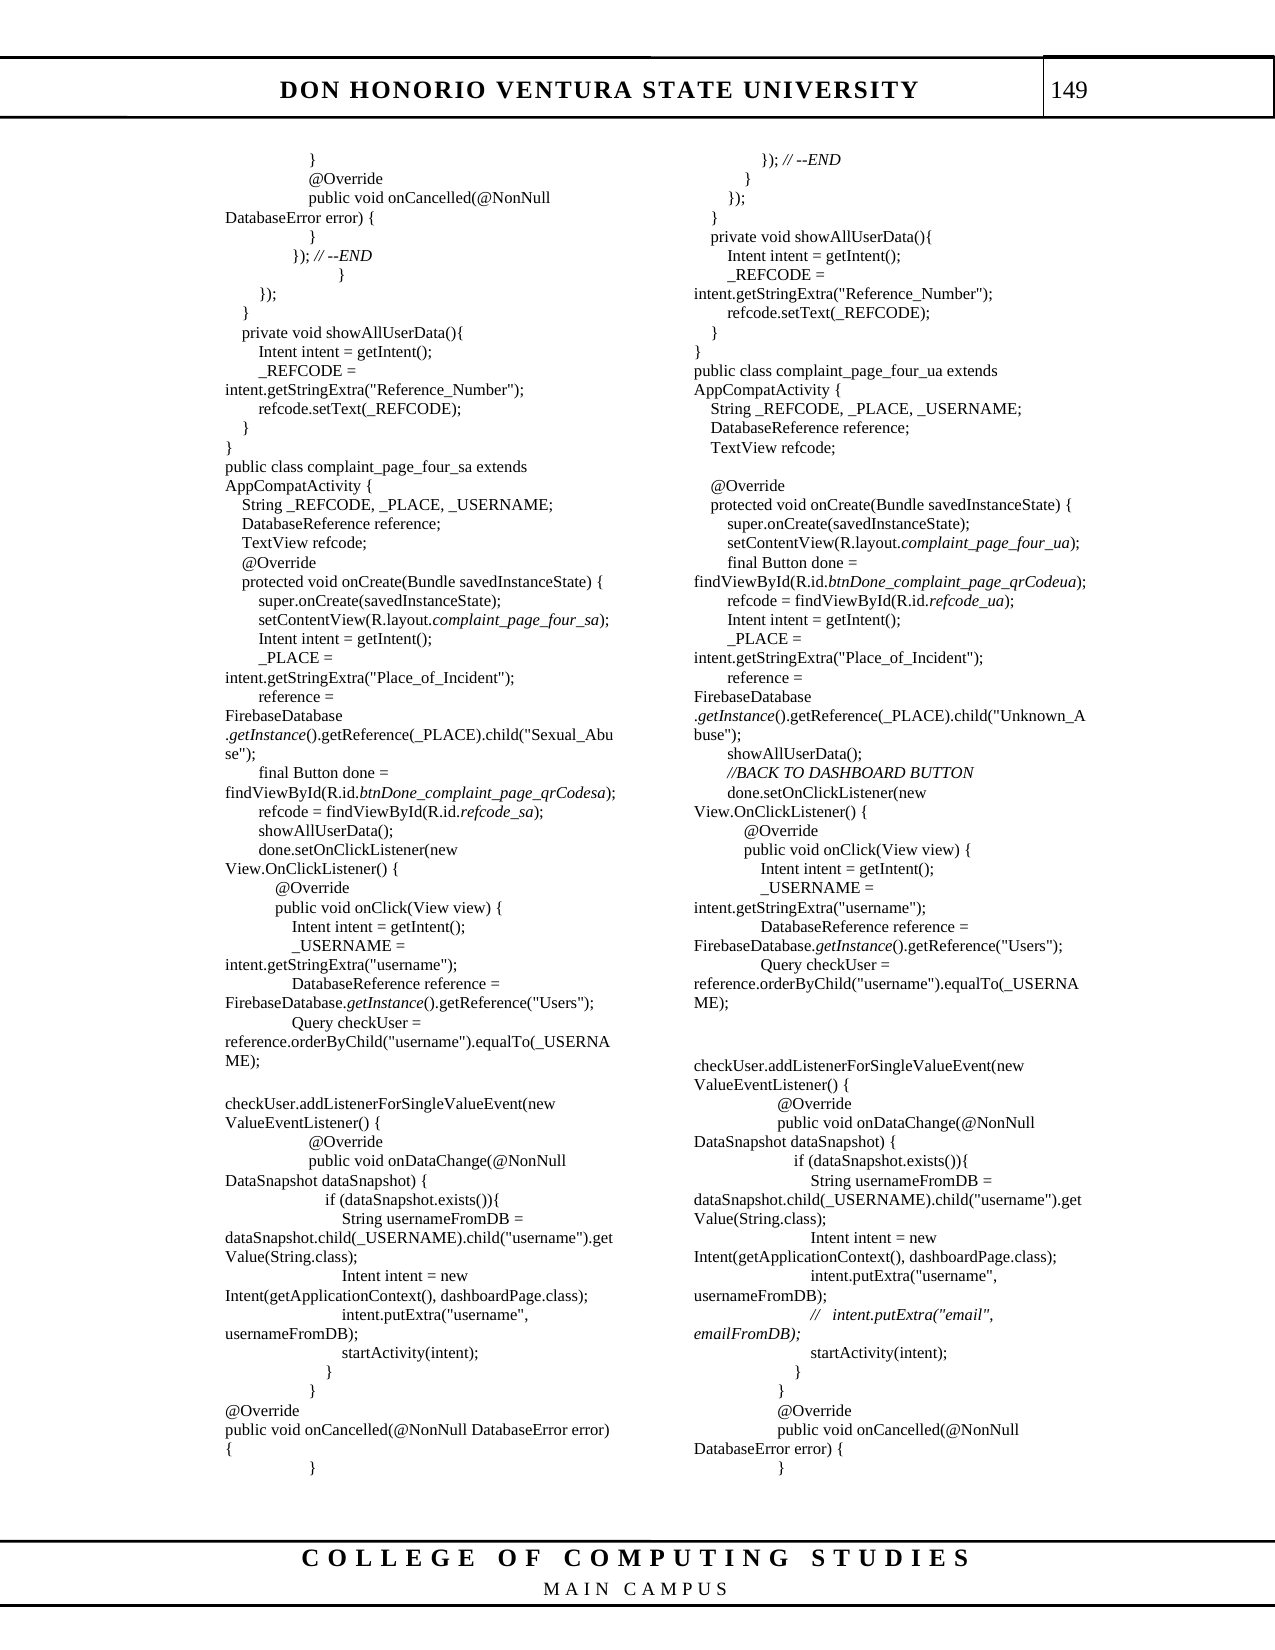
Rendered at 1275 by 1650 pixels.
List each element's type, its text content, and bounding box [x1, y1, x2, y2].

text public class complaint_page_four_sa extends AppCompatActivity { String _REFCODE, _PLACE, _USERNAME; DatabaseReference reference; TextView refcode; @Override protected void onCreate(Bundle savedInstanceState) { super.onCreate(savedInstanceState); setContentView(R.layout.complaint_page_four_sa); Intent intent = getIntent(); _PLACE = intent.getStringExtra("Place_of_Incident"); reference = FirebaseDatabase.getInstance().getReference(_PLACE).child("Sexual_Abuse"); final Button done = findViewById(R.id.btnDone_complaint_page_qrCodesa); refcode = findViewById(R.id.refcode_sa); showAllUserData(); done.setOnClickListener(new View.OnClickListener() { @Override public void onClick(View view) { Intent intent = getIntent(); _USERNAME = intent.getStringExtra("username"); DatabaseReference reference = FirebaseDatabase.getInstance().getReference("Users"); Query checkUser = reference.orderByChild("username").equalTo(_USERNAME); checkUser.addListenerForSingleValueEvent(new ValueEventListener() { @Override public void onDataChange(@NonNull DataSnapshot dataSnapshot) { if (dataSnapshot.exists()){ String usernameFromDB = dataSnapshot.child(_USERNAME).child("username").getValue(String.class); Intent intent = new Intent(getApplicationContext(), dashboardPage.class); intent.putExtra("username", usernameFromDB); startActivity(intent); } } @Override public void onCancelled(@NonNull DatabaseError error) { } }); // --END } }); } private void showAllUserData(){ Intent intent = getIntent(); _REFCODE = intent.getStringExtra("Reference_Number"); refcode.setText(_REFCODE); } } [225, 457, 619, 1477]
